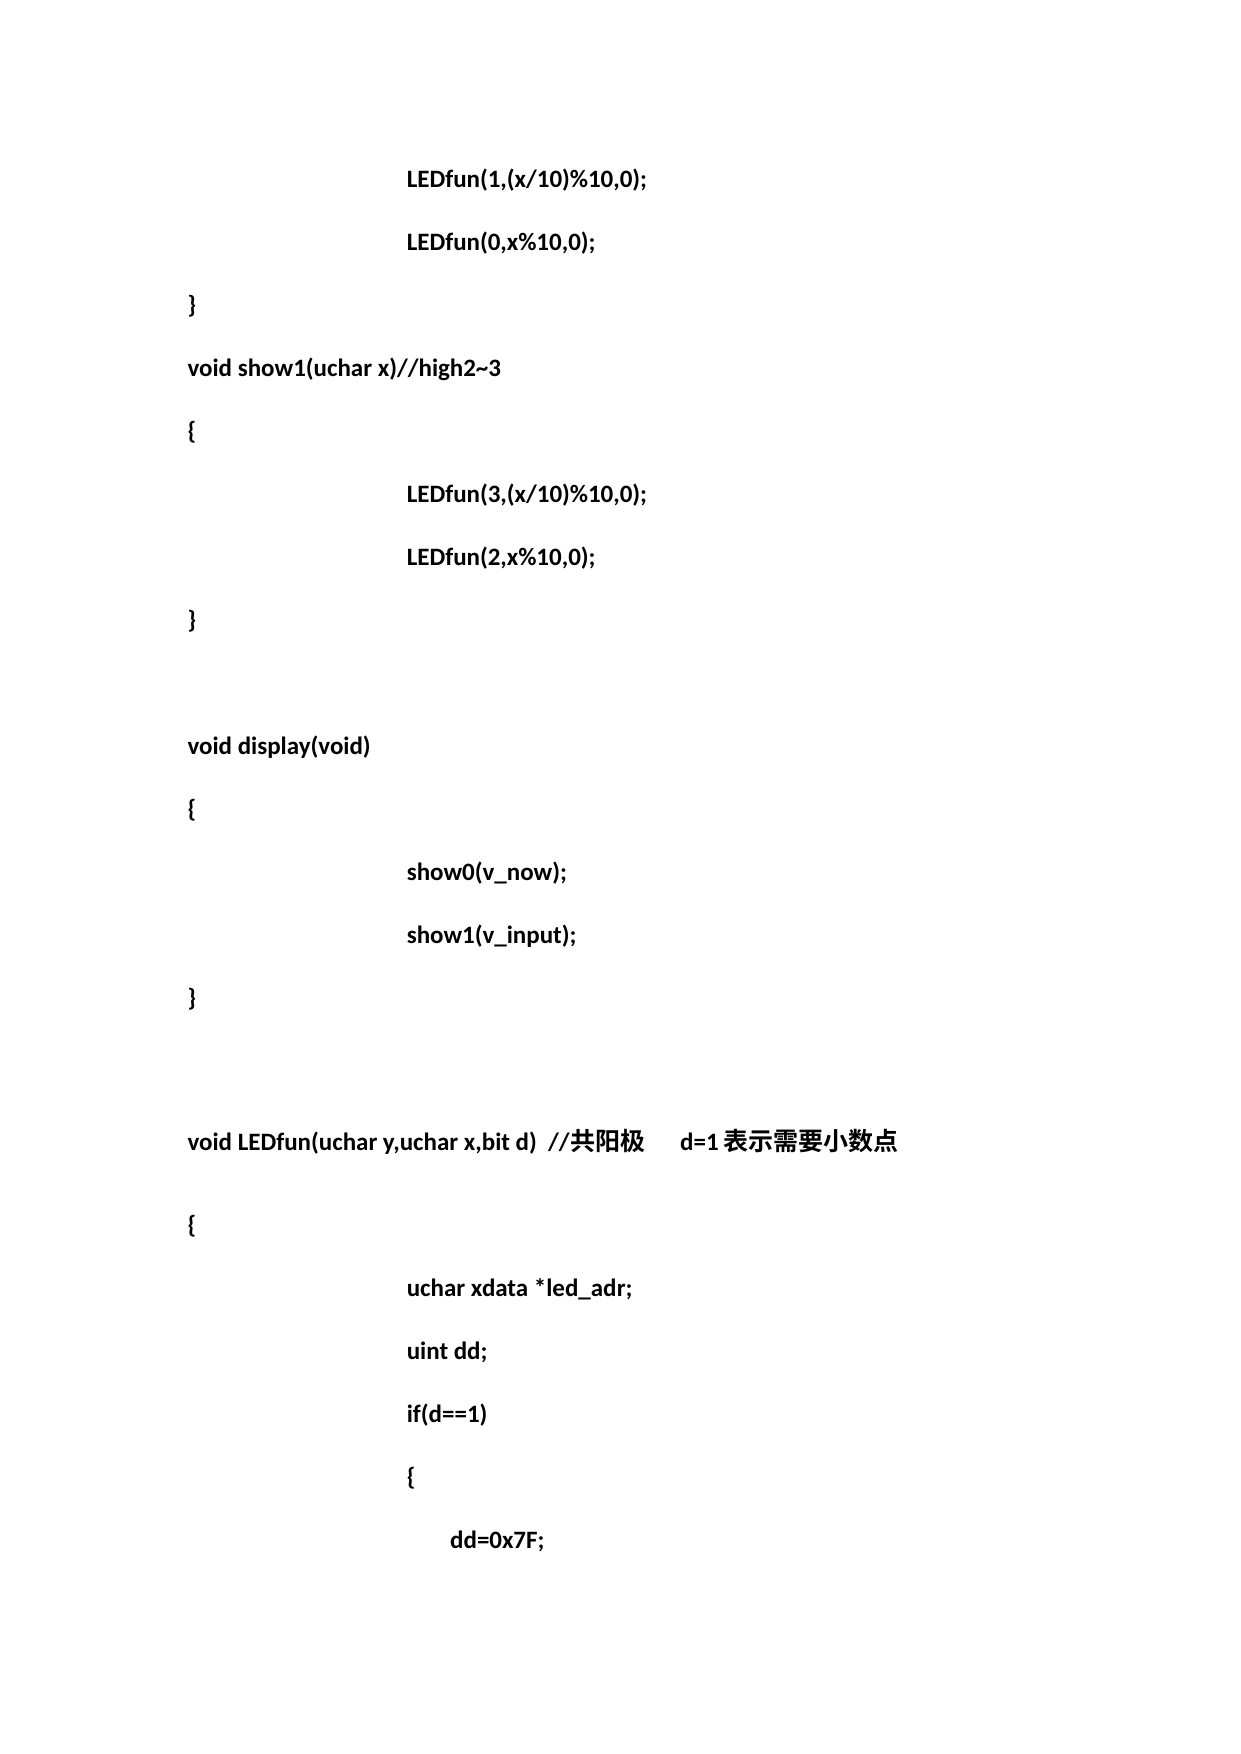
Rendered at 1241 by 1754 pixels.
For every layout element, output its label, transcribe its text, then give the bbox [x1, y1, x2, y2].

list LEDfun(3,(x/10)%10,0); [187, 477, 1053, 509]
list void display(void) [187, 729, 1053, 762]
list LEDfun(1,(x/10)%10,0); [187, 162, 1053, 194]
list uint dd; [187, 1334, 1053, 1367]
list if(d==1) [187, 1398, 1053, 1430]
list LEDfun(2,x%10,0); [187, 540, 1053, 573]
list LEDfun(0,x%10,0); [187, 225, 1053, 257]
list uchar xdata *led_adr; [187, 1272, 1053, 1304]
list } [187, 981, 1053, 1014]
list void LEDfun(uchar y,uchar x,bit d) //共阳极 d=1表示需要小数点 [187, 1107, 1053, 1172]
list } [187, 288, 1053, 321]
list show1(v_input); [187, 918, 1053, 951]
list show0(v_now); [187, 855, 1053, 888]
list { [187, 414, 1053, 447]
list { [187, 1461, 1053, 1493]
list { [187, 1208, 1053, 1241]
list { [187, 792, 1053, 825]
list dd=0x7F; [187, 1524, 1053, 1556]
list } [187, 603, 1053, 636]
list void show1(uchar x)//high2~3 [187, 351, 1053, 383]
